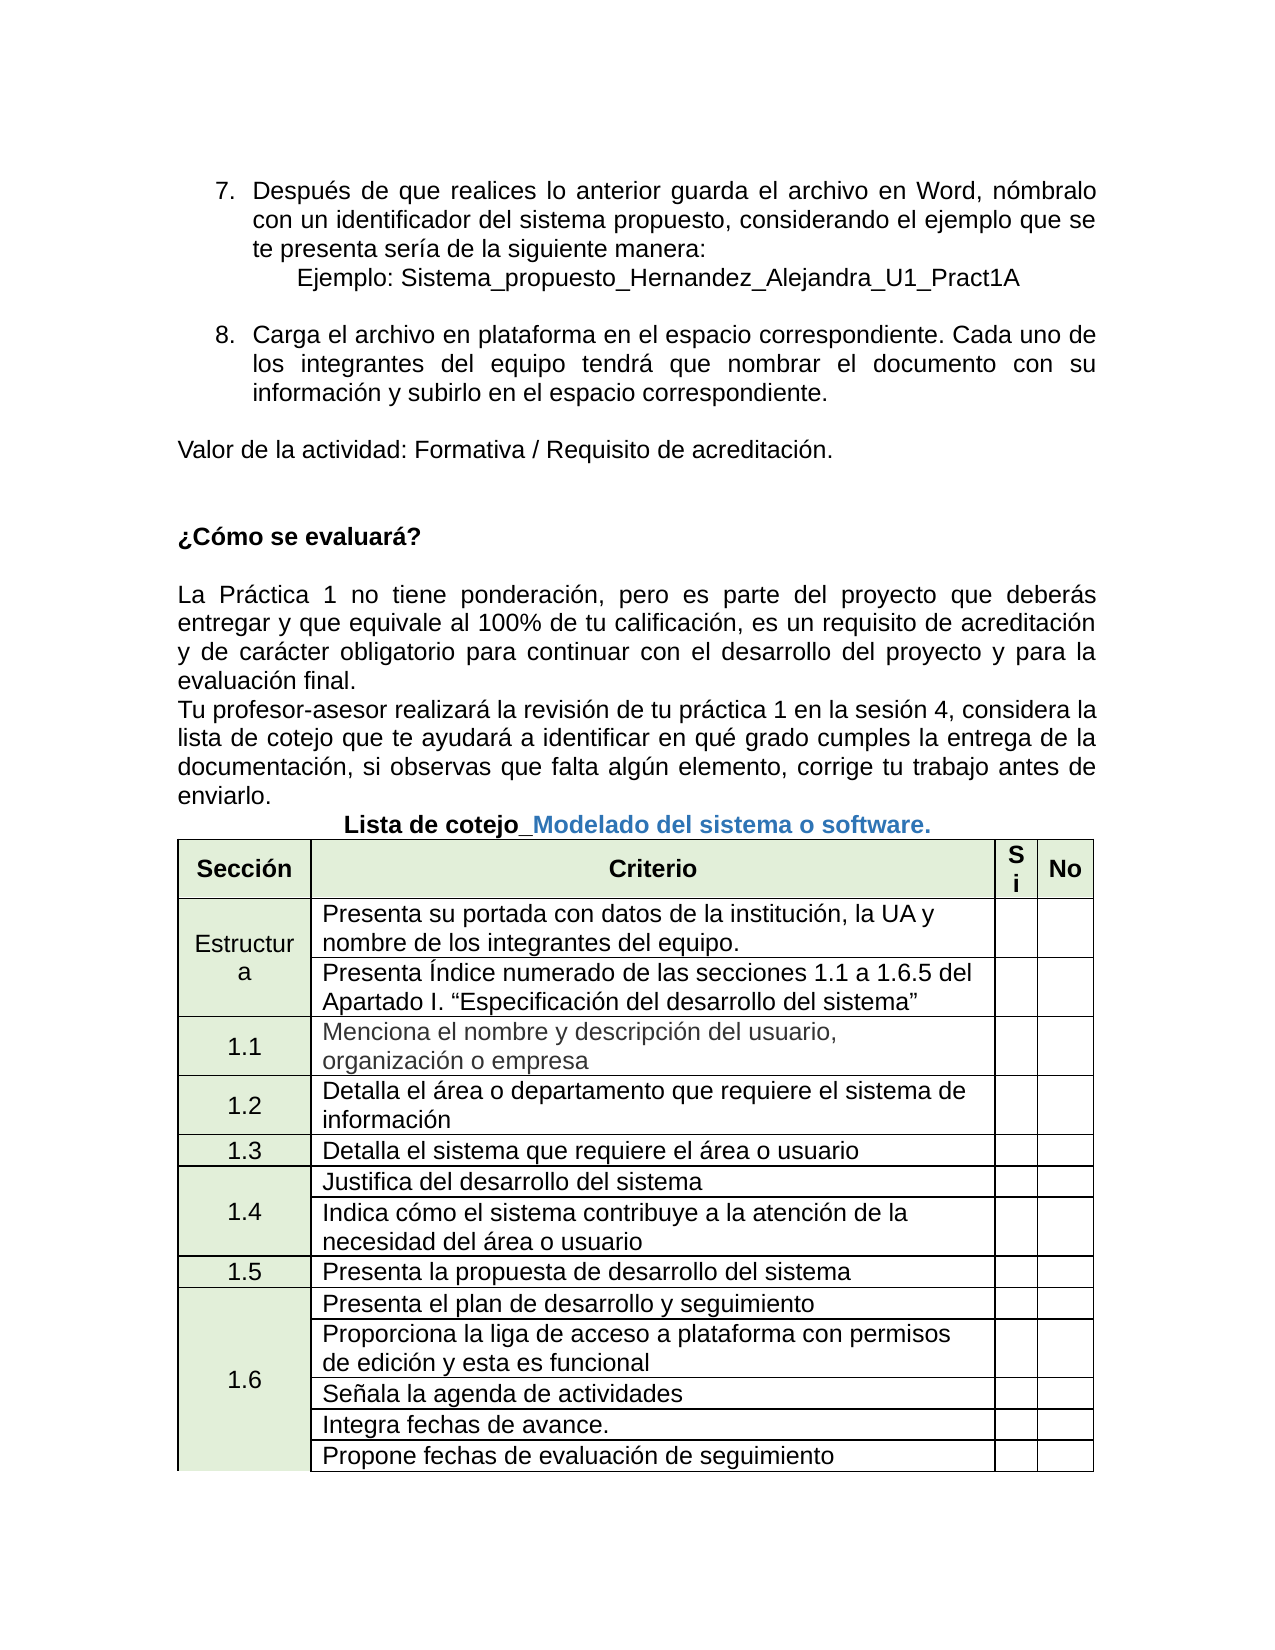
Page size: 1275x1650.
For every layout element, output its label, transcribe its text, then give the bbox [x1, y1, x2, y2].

table_cell Presenta la propuesta de desarrollo del sistema [312, 1257, 994, 1287]
table_cell 1.4 [179, 1167, 310, 1255]
table_cell [1038, 1378, 1093, 1408]
table_cell 1.5 [179, 1257, 310, 1287]
text ¿Cómo se evaluará? [177, 522, 1098, 551]
text Lista de cotejo_Modelado del sistema o software. [177, 810, 1098, 838]
table_cell Detalla el área o departamento que requiere el sistema de información [312, 1076, 994, 1134]
table_cell Presenta su portada con datos de la institución, la UA y nombre de los integrantes del equipo. [312, 899, 994, 957]
table_cell Justifica del desarrollo del sistema [312, 1167, 994, 1196]
table_cell [996, 1320, 1037, 1377]
text Valor de la actividad: Formativa / Requisito de acreditación. [177, 435, 1098, 464]
text La Práctica 1 no tiene ponderación, pero es parte del proyecto que deberás entregar y que equivale al 100% de tu calificación, es un requisito de acreditación y de carácter obligatorio para continuar con el desarrollo del proyecto y para la evaluación final. [177, 580, 1098, 695]
table_cell [996, 1288, 1037, 1318]
table_cell Menciona el nombre y descripción del usuario, organización o empresa [312, 1017, 994, 1075]
table_cell [996, 1198, 1037, 1255]
table_cell Presenta Índice numerado de las secciones 1.1 a 1.6.5 del Apartado I. “Especificación del desarrollo del sistema” [312, 958, 994, 1016]
table_cell Integra fechas de avance. [312, 1410, 994, 1439]
table_cell [996, 1017, 1037, 1075]
text Ejemplo: Sistema_propuesto_Hernandez_Alejandra_U1_Pract1A [219, 263, 1098, 291]
table_cell [996, 1167, 1037, 1196]
table_cell Estructura [179, 899, 310, 1016]
table_header Criterio [312, 840, 994, 897]
table_cell [996, 1410, 1037, 1439]
list Carga el archivo en plataforma en el espacio correspondiente. Cada uno de los integrantes del equipo tendrá que nombrar el documento con su información y subirlo en el espacio correspondiente. [215, 320, 1098, 406]
table_cell [1038, 1167, 1093, 1196]
table_cell Detalla el sistema que requiere el área o usuario [312, 1135, 994, 1165]
text Tu profesor-asesor realizará la revisión de tu práctica 1 en la sesión 4, considera la lista de cotejo que te ayudará a identificar en qué grado cumples la entrega de la documentación, si observas que falta algún elemento, corrige tu trabajo antes de enviarlo. [177, 695, 1098, 810]
table_cell [996, 958, 1037, 1016]
table_header No [1038, 840, 1093, 897]
table_cell [1038, 1135, 1093, 1165]
table_cell [1038, 1288, 1093, 1318]
table_cell [1038, 1257, 1093, 1287]
table_cell [1038, 958, 1093, 1016]
table_cell Señala la agenda de actividades [312, 1378, 994, 1408]
table_cell [996, 899, 1037, 957]
table_cell [1038, 1441, 1093, 1471]
table_cell [996, 1441, 1037, 1471]
table_cell [1038, 899, 1093, 957]
table_cell [1038, 1320, 1093, 1377]
list Después de que realices lo anterior guarda el archivo en Word, nómbralo con un identificador del sistema propuesto, considerando el ejemplo que se te presenta sería de la siguiente manera: [215, 176, 1098, 263]
table_cell Proporciona la liga de acceso a plataforma con permisos de edición y esta es funcional [312, 1320, 994, 1377]
table_cell 1.1 [179, 1017, 310, 1075]
table_cell [1038, 1017, 1093, 1075]
table_cell 1.2 [179, 1076, 310, 1134]
table_cell [996, 1378, 1037, 1408]
table_cell [1038, 1198, 1093, 1255]
table_header Sección [179, 840, 310, 897]
table_cell [1038, 1076, 1093, 1134]
table_header Si [996, 840, 1037, 897]
table_cell [996, 1135, 1037, 1165]
table_cell Propone fechas de evaluación de seguimiento [312, 1441, 994, 1471]
table_cell [996, 1076, 1037, 1134]
table_cell Presenta el plan de desarrollo y seguimiento [312, 1288, 994, 1318]
table_cell 1.3 [179, 1135, 310, 1165]
table_cell Indica cómo el sistema contribuye a la atención de la necesidad del área o usuario [312, 1198, 994, 1255]
table_cell [996, 1257, 1037, 1287]
table_cell [1038, 1410, 1093, 1439]
table_cell 1.6 [179, 1288, 310, 1471]
